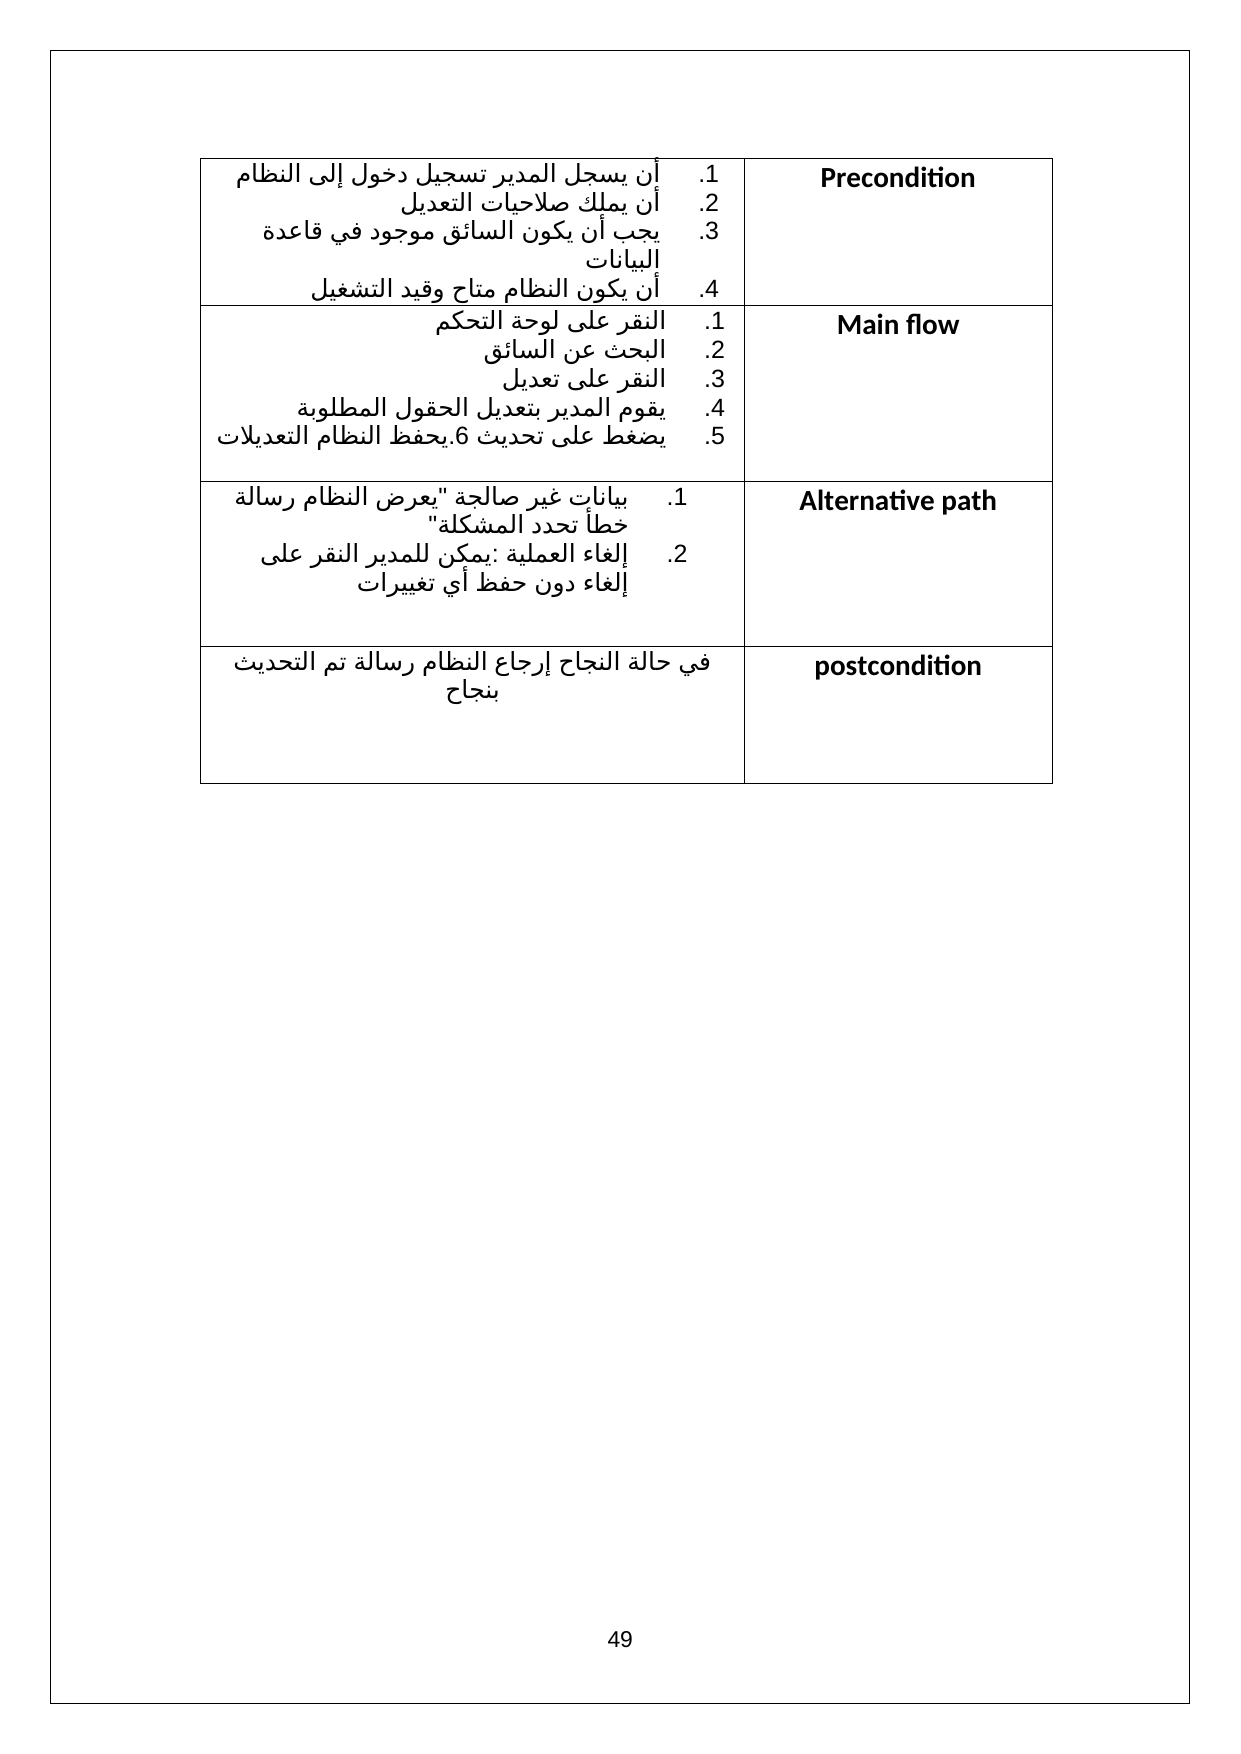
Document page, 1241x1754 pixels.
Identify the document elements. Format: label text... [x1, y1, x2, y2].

table_cell Main flow [745, 306, 1052, 481]
table_cell بيانات غير صالجة "يعرض النظام رسالة خطأ تحدد المشكلة" إلغاء العملية :يمكن للمدير النقر على إلغاء دون حفظ أي تغييرات [201, 482, 744, 646]
table_cell أن يسجل المدير تسجيل دخول إلى النظام أن يملك صلاحيات التعديل يجب أن يكون السائق موجود في قاعدة البيانات أن يكون النظام متاح وقيد التشغيل [201, 159, 744, 305]
table_cell Alternative path [745, 482, 1052, 646]
table_cell النقر على لوحة التحكم البحث عن السائق النقر على تعديل يقوم المدير بتعديل الحقول المطلوبة يضغط على تحديث 6.يحفظ النظام التعديلات [201, 306, 744, 481]
table_cell postcondition [745, 647, 1052, 783]
table_cell في حالة النجاح إرجاع النظام رسالة تم التحديث بنجاح [201, 647, 744, 783]
table_cell Precondition [745, 159, 1052, 305]
